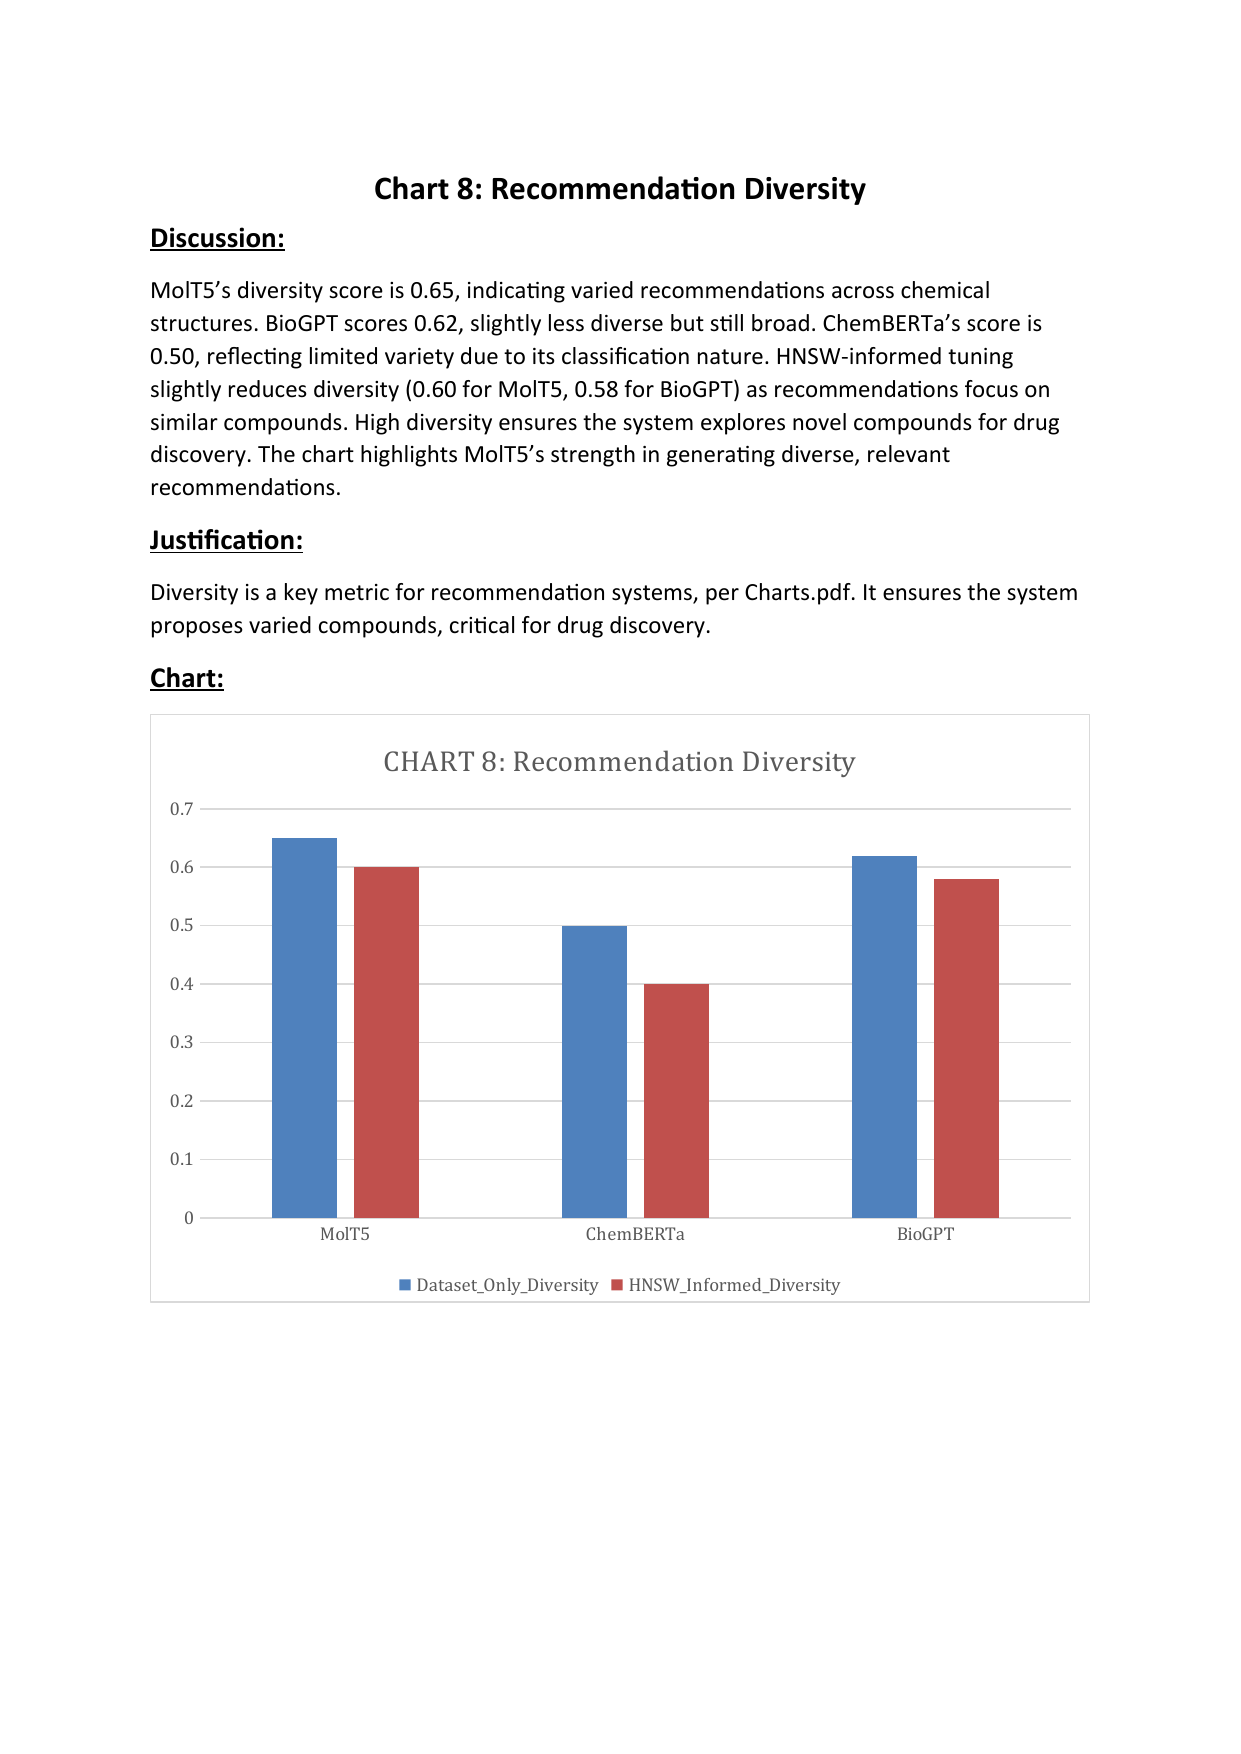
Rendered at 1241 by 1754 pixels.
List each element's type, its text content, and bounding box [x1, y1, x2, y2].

text Diversity is a key metric for recommendation systems, per Charts.pdf. It ensures the system proposes varied compounds, critical for drug discovery. [150, 576, 1090, 640]
text Discussion: [150, 219, 1090, 254]
text MolT5’s diversity score is 0.65, indicating varied recommendations across chemical structures. BioGPT scores 0.62, slightly less diverse but still broad. ChemBERTa’s score is 0.50, reflecting limited variety due to its classification nature. HNSW-informed tuning slightly reduces diversity (0.60 for MolT5, 0.58 for BioGPT) as recommendations focus on similar compounds. High diversity ensures the system explores novel compounds for drug discovery. The chart highlights MolT5’s strength in generating diverse, relevant recommendations. [150, 274, 1090, 502]
text Chart: [150, 659, 1090, 694]
text Justification: [150, 521, 1090, 557]
subtitle Chart 8: Recommendation Diversity [150, 167, 1090, 207]
